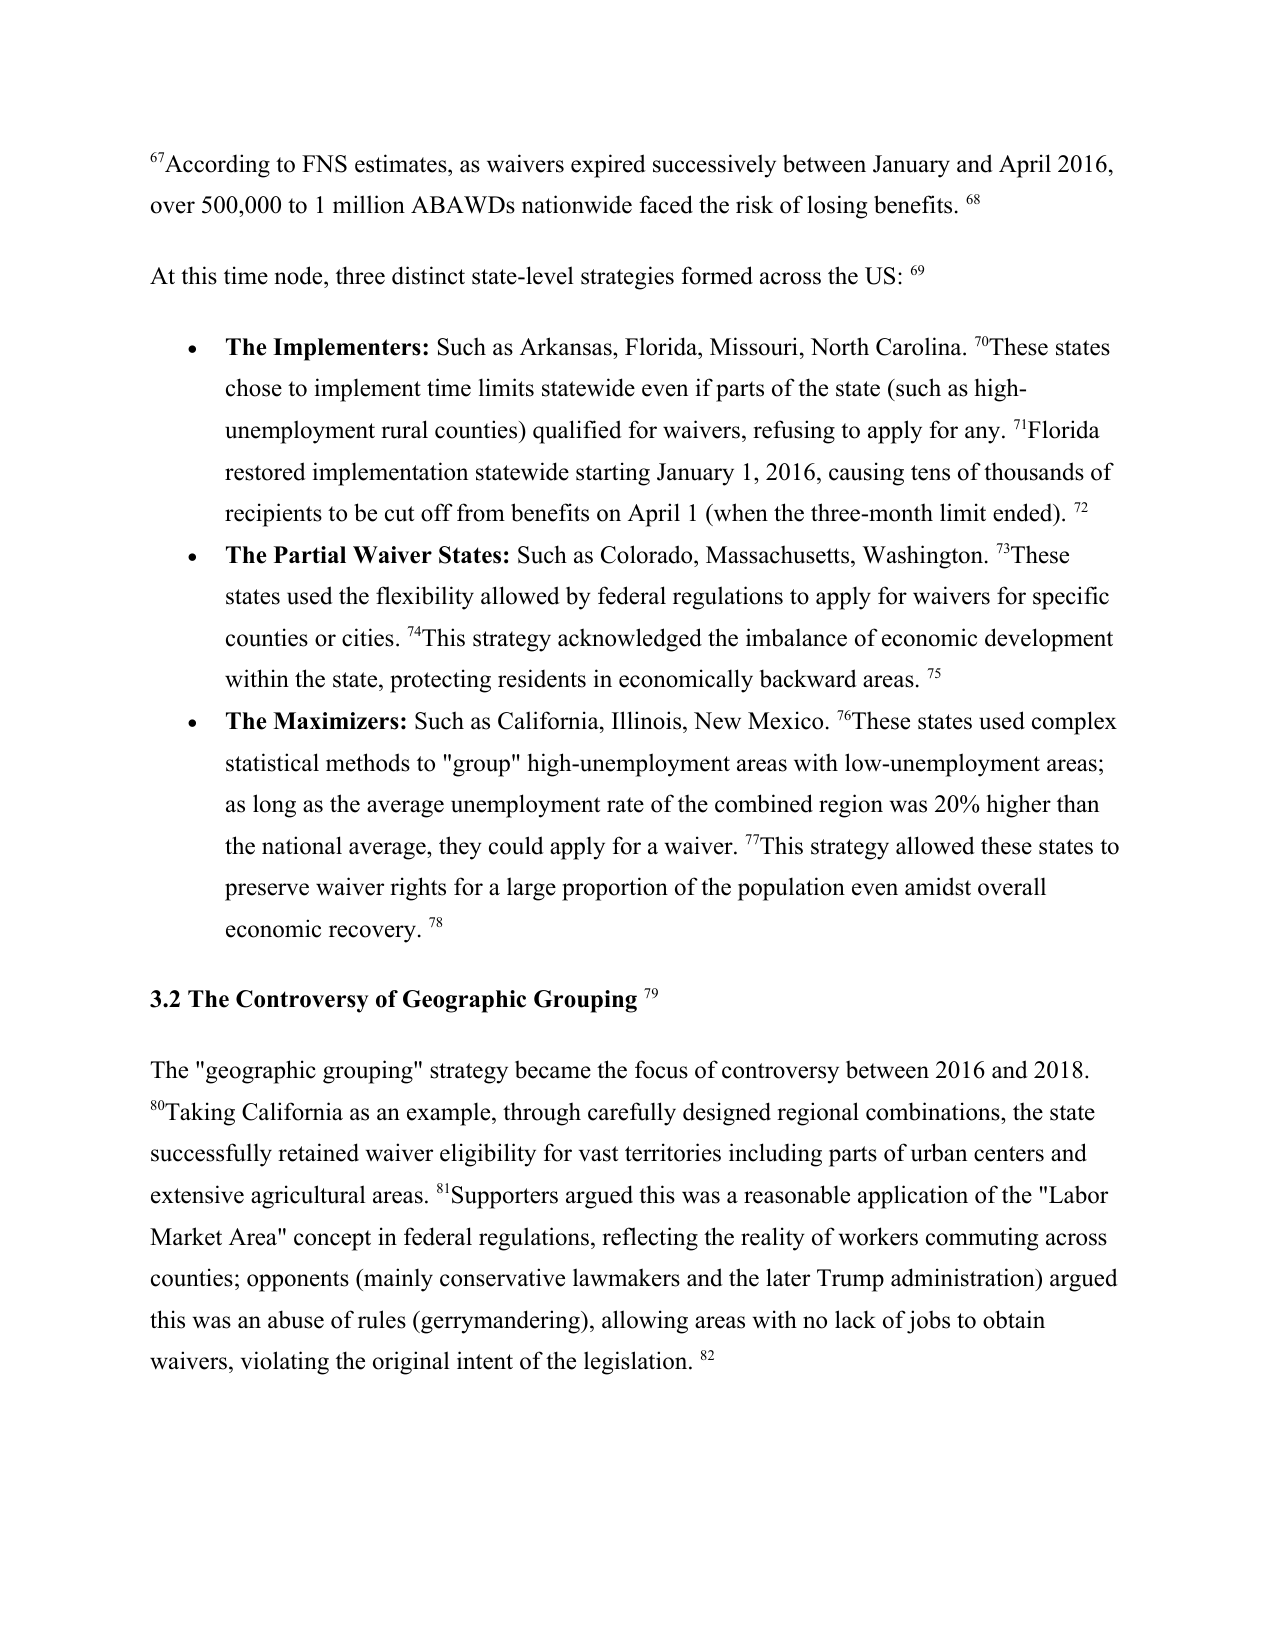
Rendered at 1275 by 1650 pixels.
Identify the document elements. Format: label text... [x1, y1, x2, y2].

list The Maximizers: Such as California, Illinois, New Mexico. 76These states used complex statistical methods to "group" high-unemployment areas with low-unemployment areas; as long as the average unemployment rate of the combined region was 20% higher than the national average, they could apply for a waiver. 77This strategy allowed these states to preserve waiver rights for a large proportion of the population even amidst overall economic recovery. 78 [187, 707, 1125, 943]
text 3.2 The Controversy of Geographic Grouping 79 [150, 986, 1125, 1013]
text At this time node, three distinct state-level strategies formed across the US: 69 [150, 262, 1125, 290]
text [150, 150, 1125, 219]
list The Partial Waiver States: Such as Colorado, Massachusetts, Washington. 73These states used the flexibility allowed by federal regulations to apply for waivers for specific counties or cities. 74This strategy acknowledged the imbalance of economic development within the state, protecting residents in economically backward areas. 75 [187, 541, 1125, 693]
text The "geographic grouping" strategy became the focus of controversy between 2016 and 2018. 80Taking California as an example, through carefully designed regional combinations, the state successfully retained waiver eligibility for vast territories including parts of urban centers and extensive agricultural areas. 81Supporters argued this was a reasonable application of the "Labor Market Area" concept in federal regulations, reflecting the reality of workers commuting across counties; opponents (mainly conservative lawmakers and the later Trump administration) argued this was an abuse of rules (gerrymandering), allowing areas with no lack of jobs to obtain waivers, violating the original intent of the legislation. 82 [150, 1056, 1125, 1375]
list The Implementers: Such as Arkansas, Florida, Missouri, North Carolina. 70These states chose to implement time limits statewide even if parts of the state (such as high-unemployment rural counties) qualified for waivers, refusing to apply for any. 71Florida restored implementation statewide starting January 1, 2016, causing tens of thousands of recipients to be cut off from benefits on April 1 (when the three-month limit ended). 72 [187, 333, 1125, 527]
